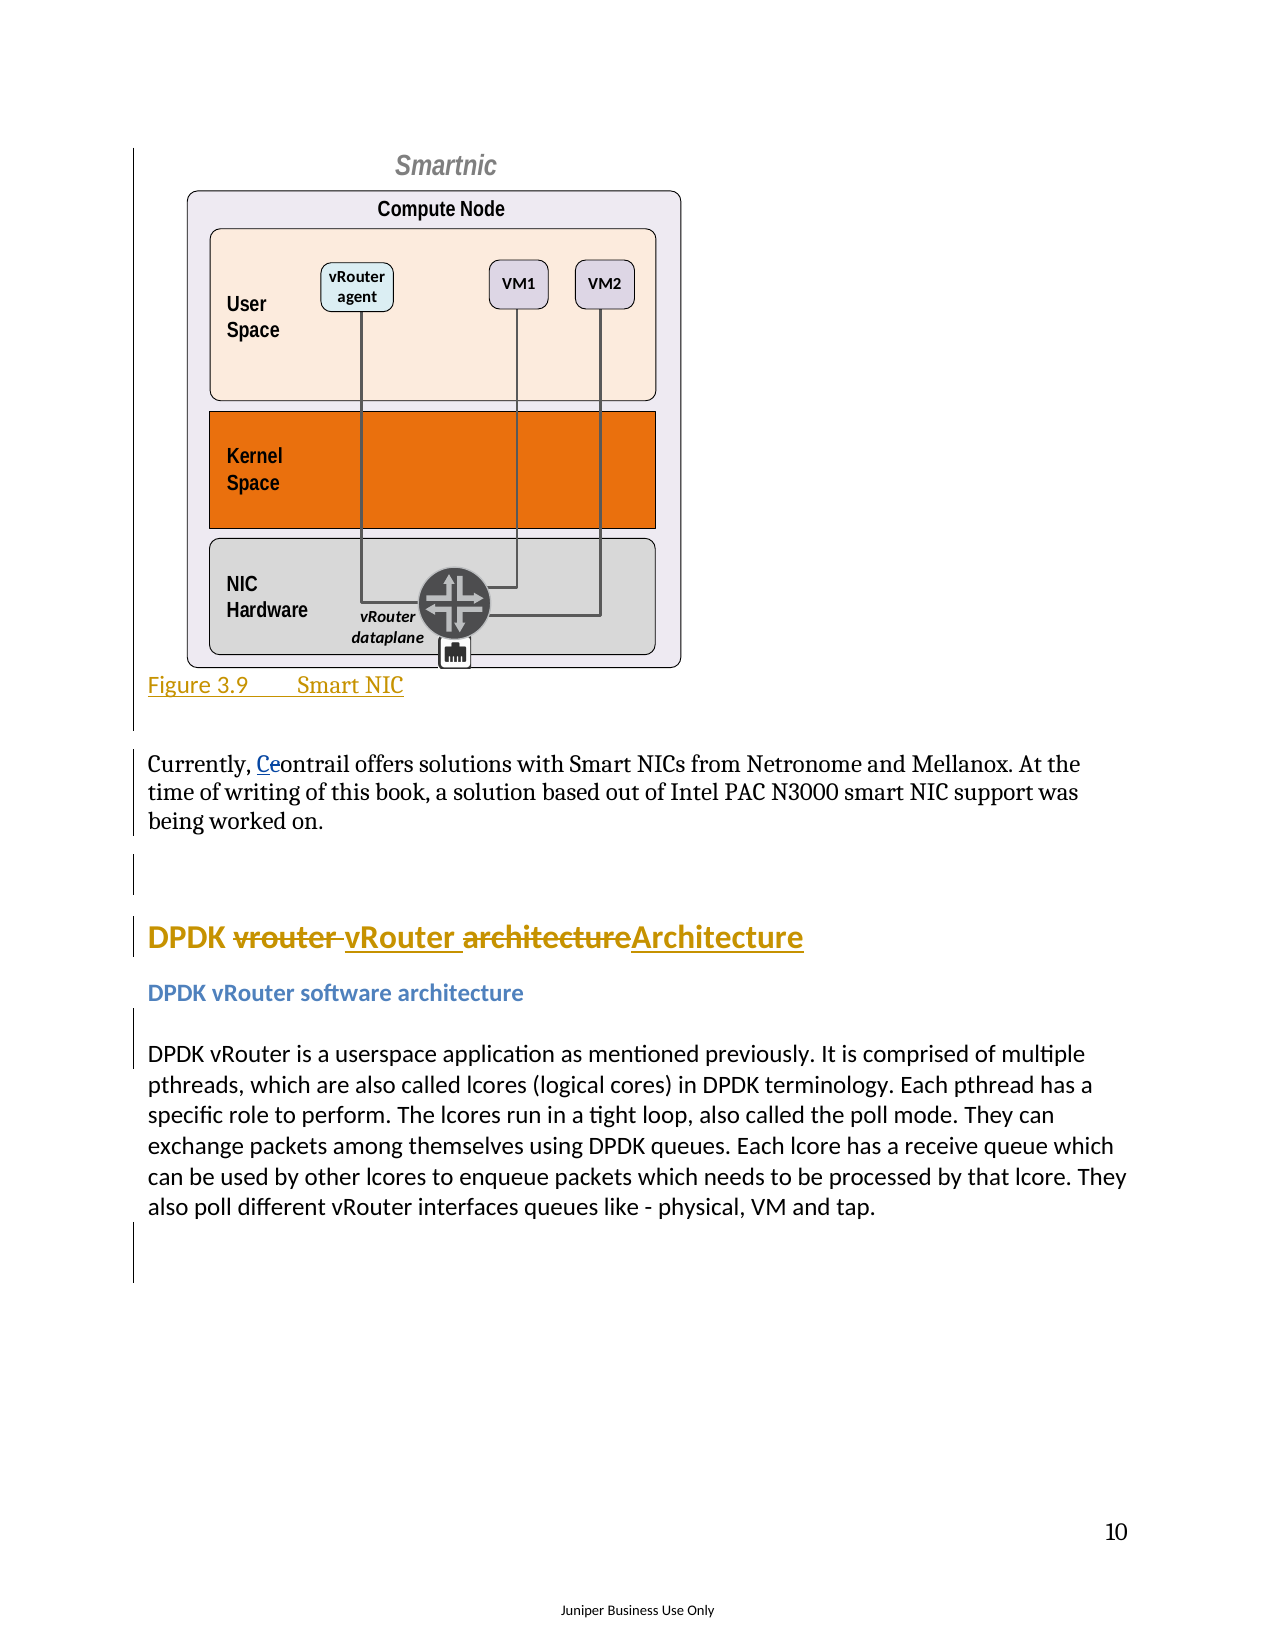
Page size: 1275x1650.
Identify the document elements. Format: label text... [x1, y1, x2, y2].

text DPDK vRouter is a userspace application as mentioned previously. It is comprised of multiple pthreads, which are also called lcores (logical cores) in DPDK terminology. Each pthread has a specific role to perform. The lcores run in a tight loop, also called the poll mode. They can exchange packets among themselves using DPDK queues. Each lcore has a receive queue which can be used by other lcores to enqueue packets which needs to be processed by that lcore. They also poll different vRouter interfaces queues like - physical, VM and tap. [148, 1039, 1127, 1222]
subtitle DPDK [148, 916, 1127, 957]
subtitle DPDK vRouter software architecture [148, 978, 1127, 1008]
text Currently, ontrail offers solutions with Smart NICs from Netronome and Mellanox. At the time of writing of this book, a solution based out of Intel PAC N3000 smart NIC support was being worked on. [148, 749, 1127, 836]
